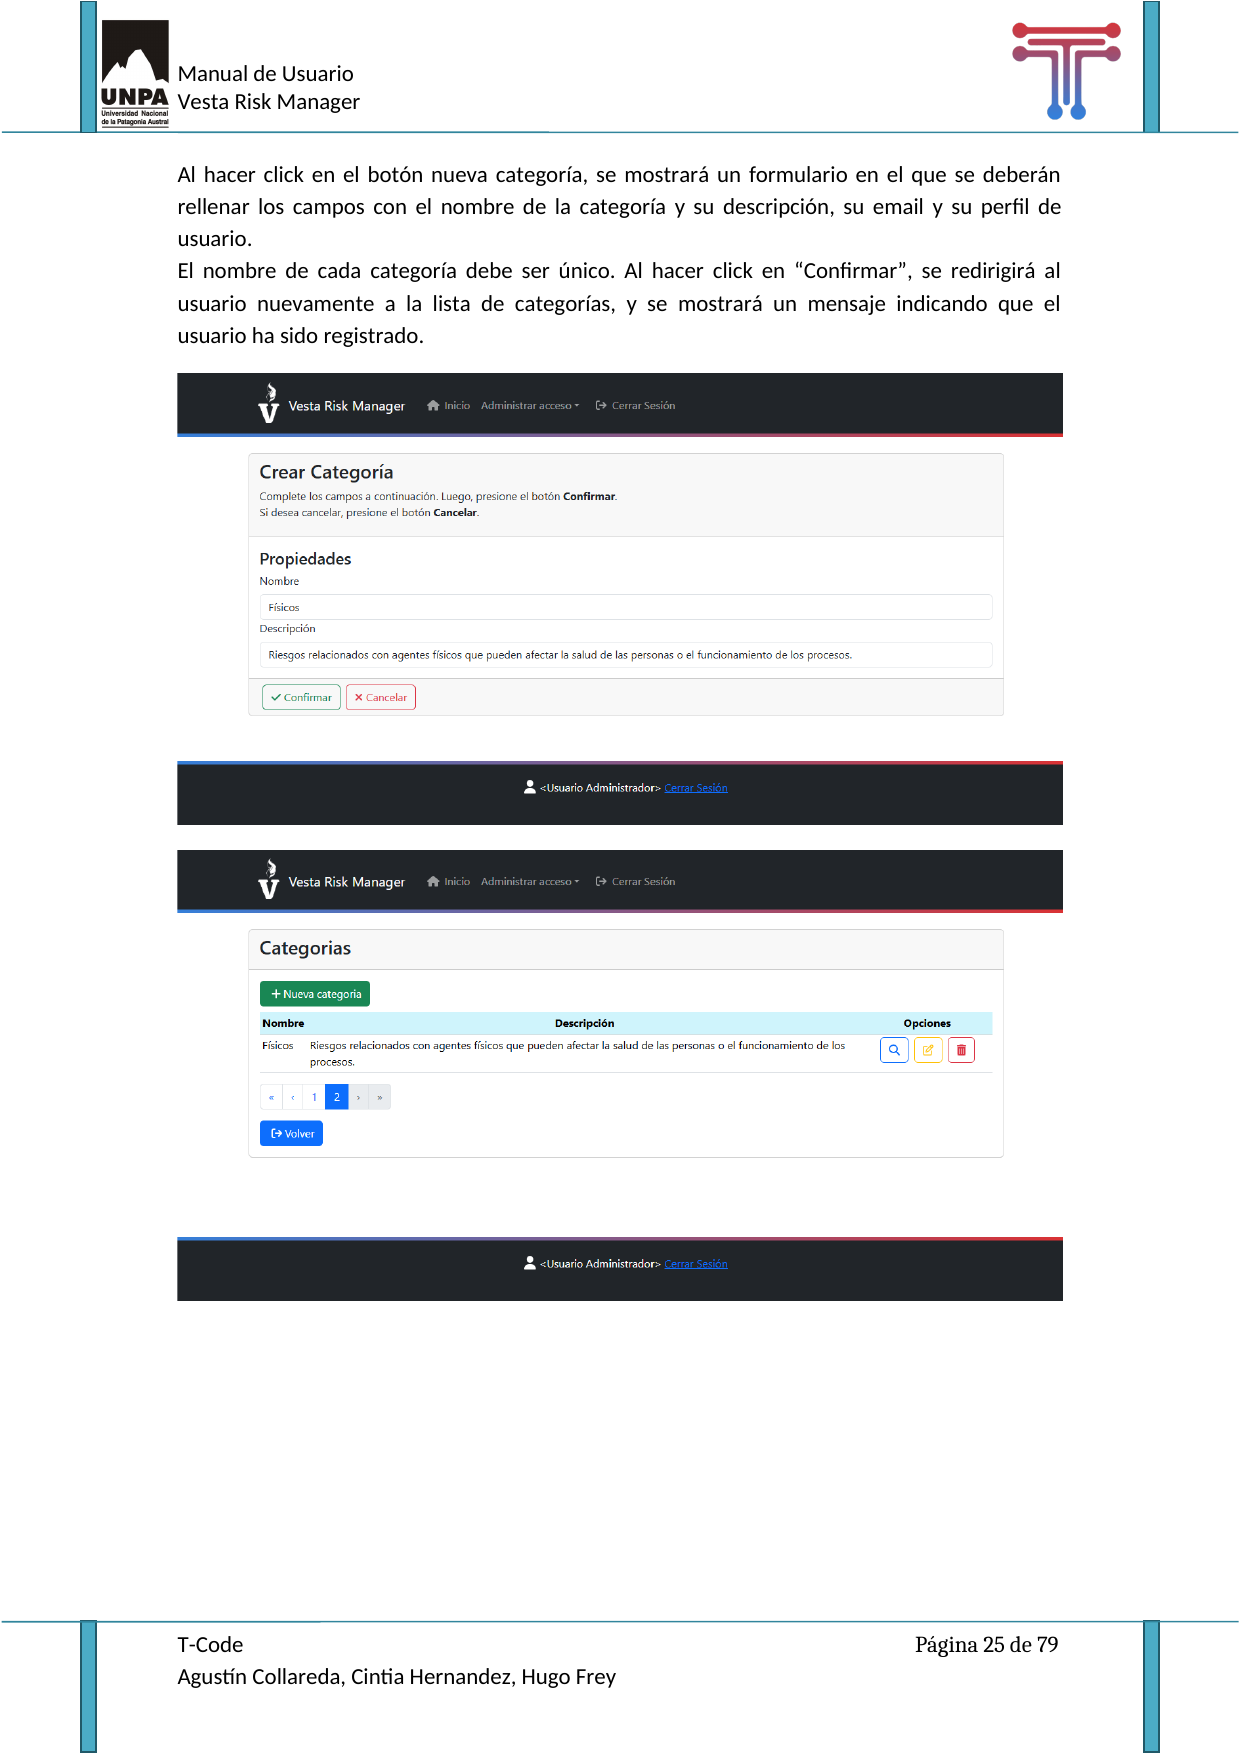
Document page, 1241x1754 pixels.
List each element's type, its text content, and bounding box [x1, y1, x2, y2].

picture [100, 18, 170, 129]
picture [177, 373, 1063, 825]
picture [1012, 19, 1122, 122]
text Al hacer click en el botón nueva categoría, se mostrará un formulario en el que se deberán rellenar los campos con el nombre de la categoría y su descripción, su email y su perfil de usuario. El nombre de cada categoría debe ser único. Al hacer click en “Confirmar”, se redirigirá al usuario nuevamente a la lista de categorías, y se mostrará un mensaje indicando que el usuario ha sido registrado. [177, 160, 1063, 349]
picture [177, 850, 1063, 1301]
